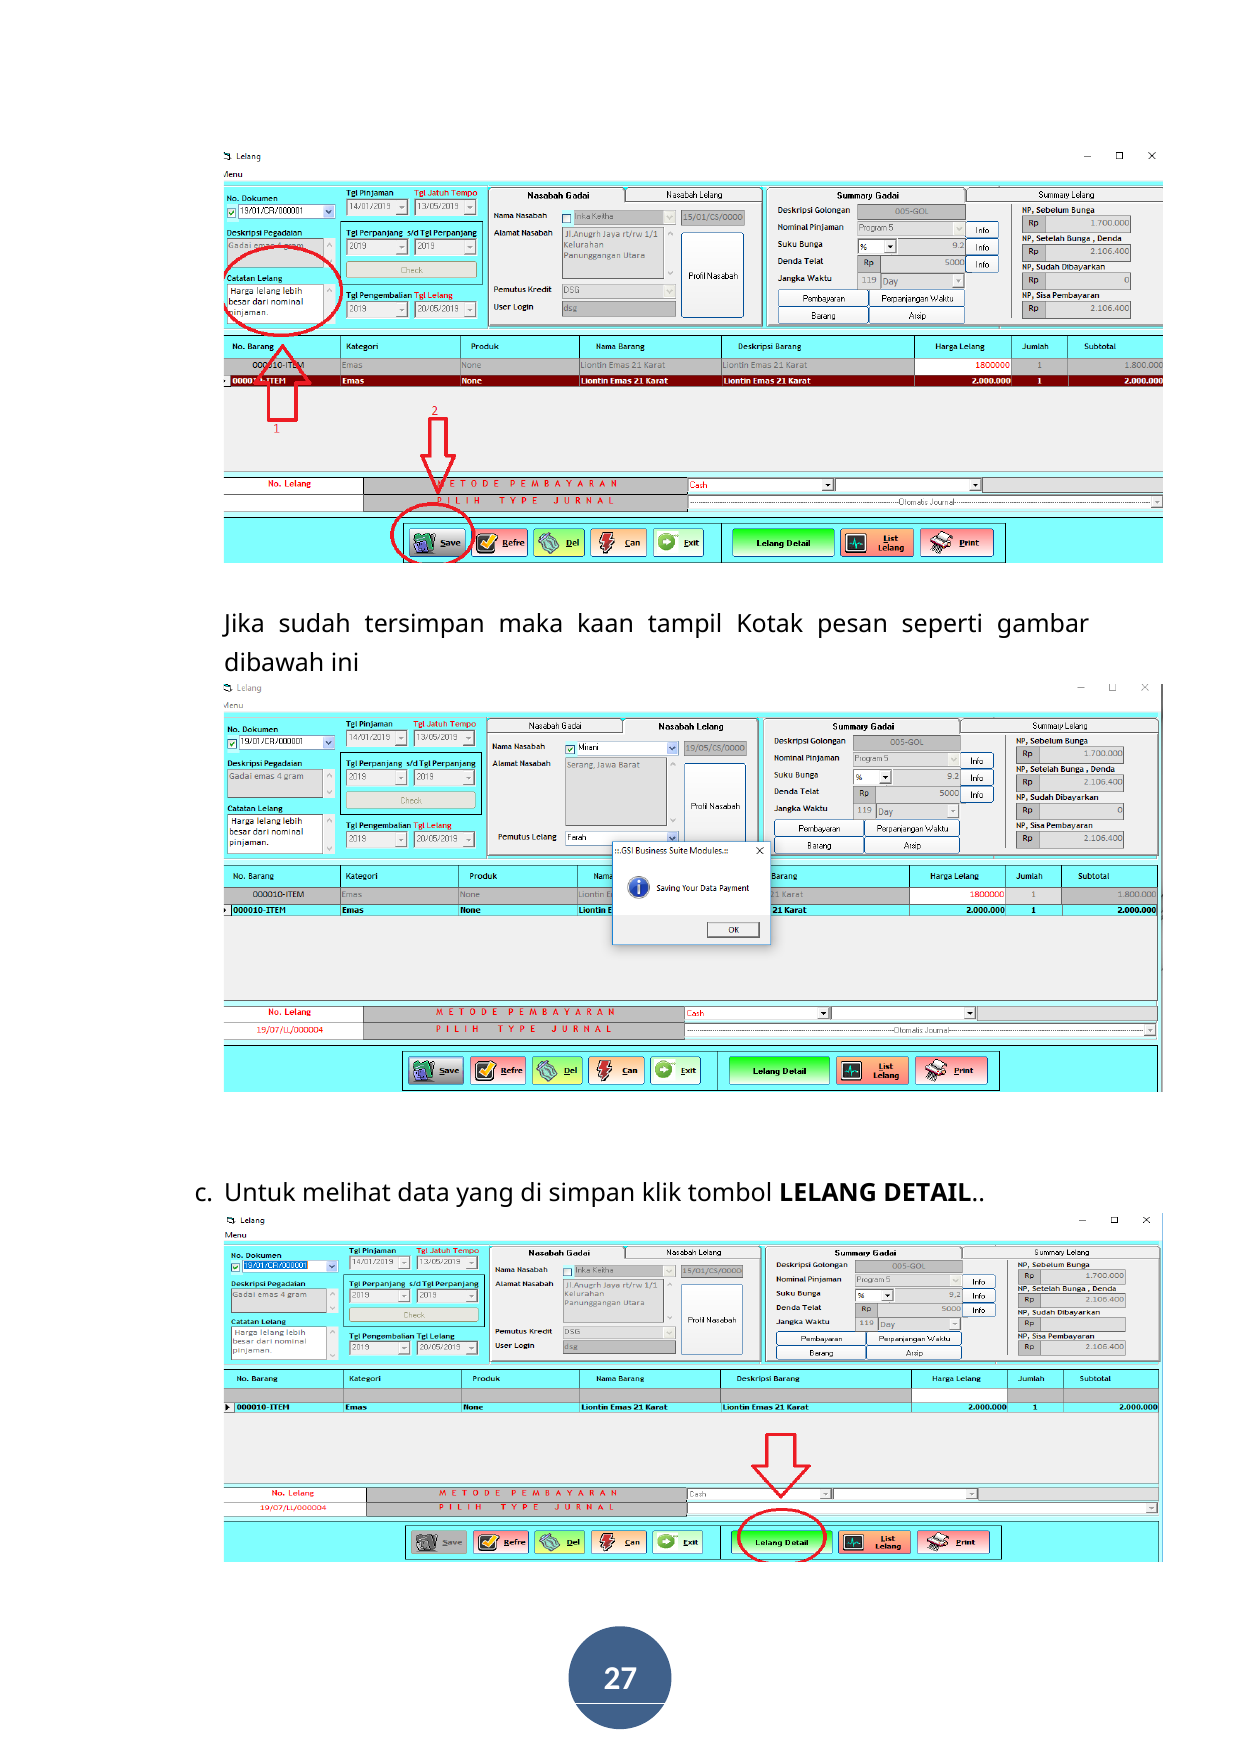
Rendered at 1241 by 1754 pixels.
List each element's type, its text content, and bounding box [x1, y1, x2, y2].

list Jika sudah tersimpan maka kaan tampil Kotak pesan seperti gambar dibawah ini [224, 606, 1090, 679]
list Untuk melihat data yang di simpan klik tombol LELANG DETAIL.. [194, 1174, 1090, 1208]
picture [223, 1213, 1163, 1562]
picture [223, 684, 1163, 1092]
picture [223, 150, 1163, 563]
